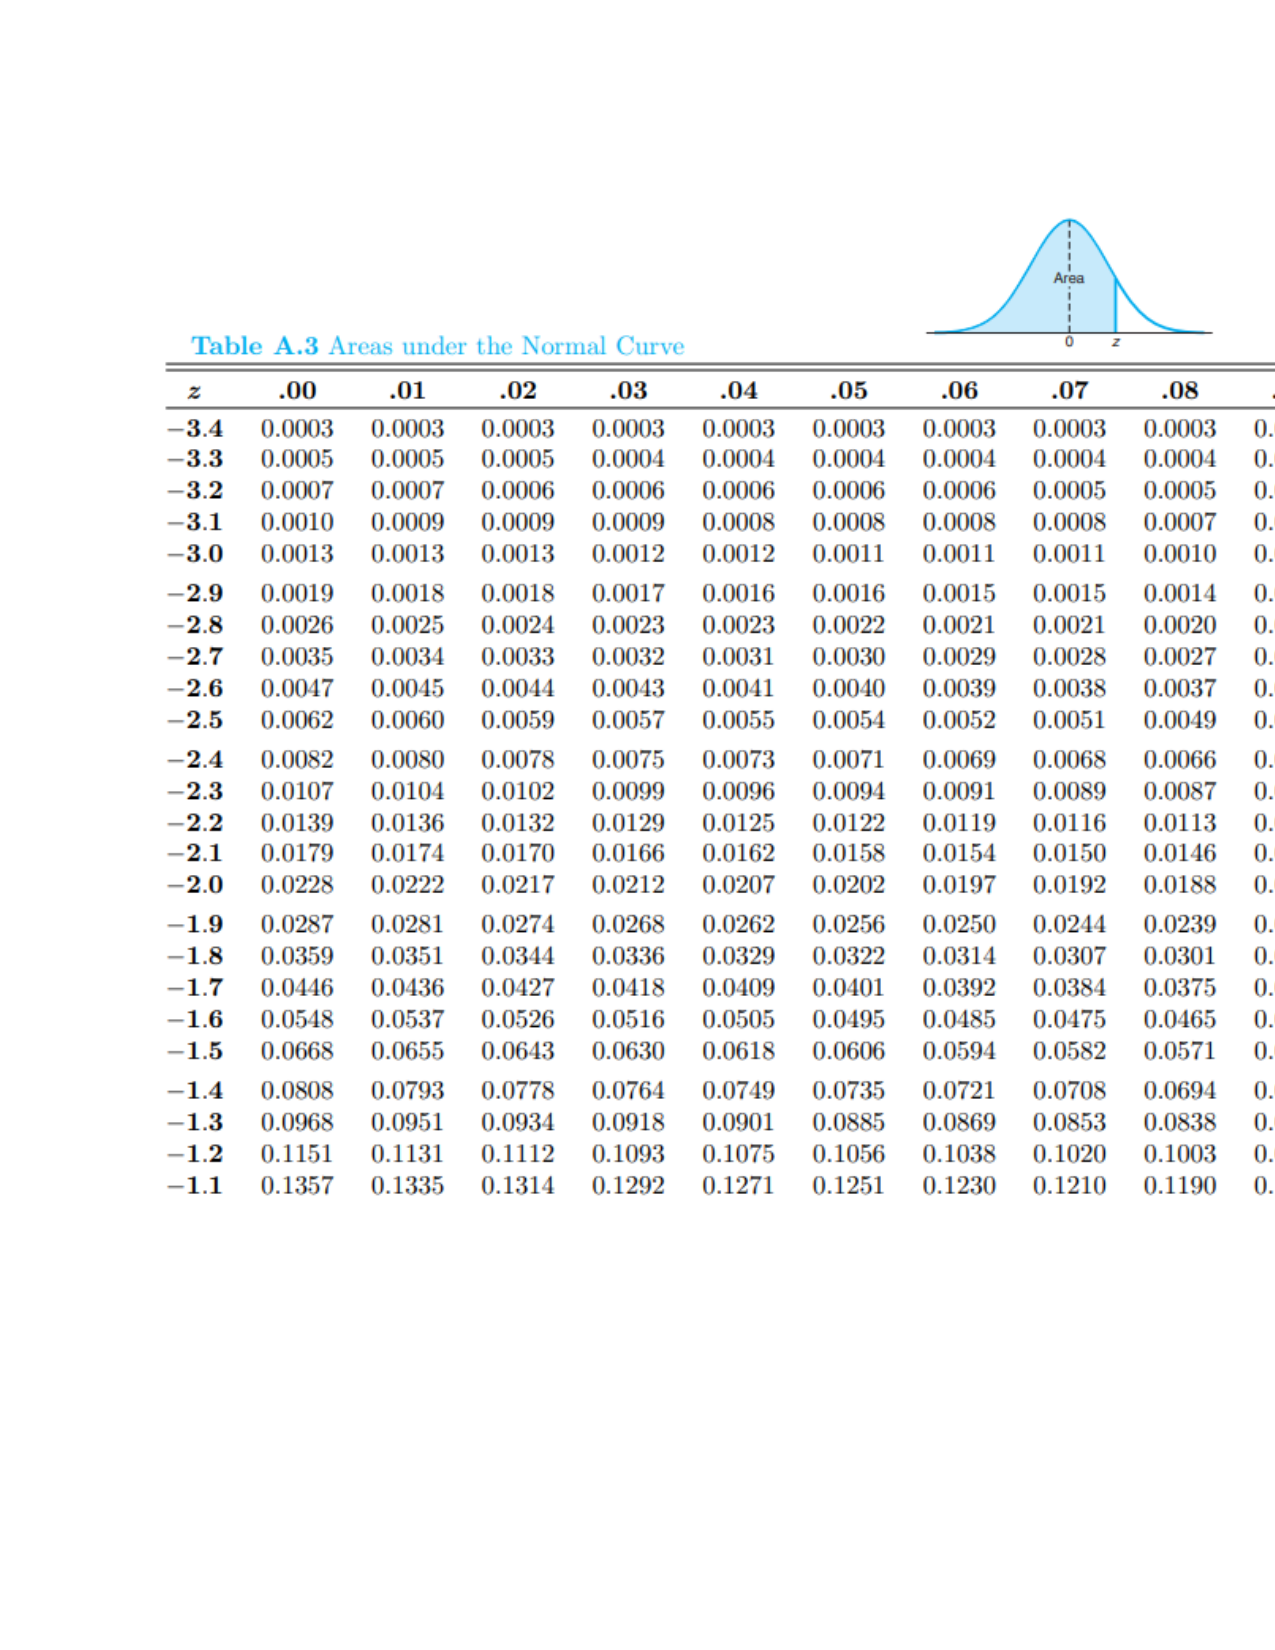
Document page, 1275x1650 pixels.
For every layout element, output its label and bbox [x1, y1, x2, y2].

picture [150, 182, 1275, 1205]
